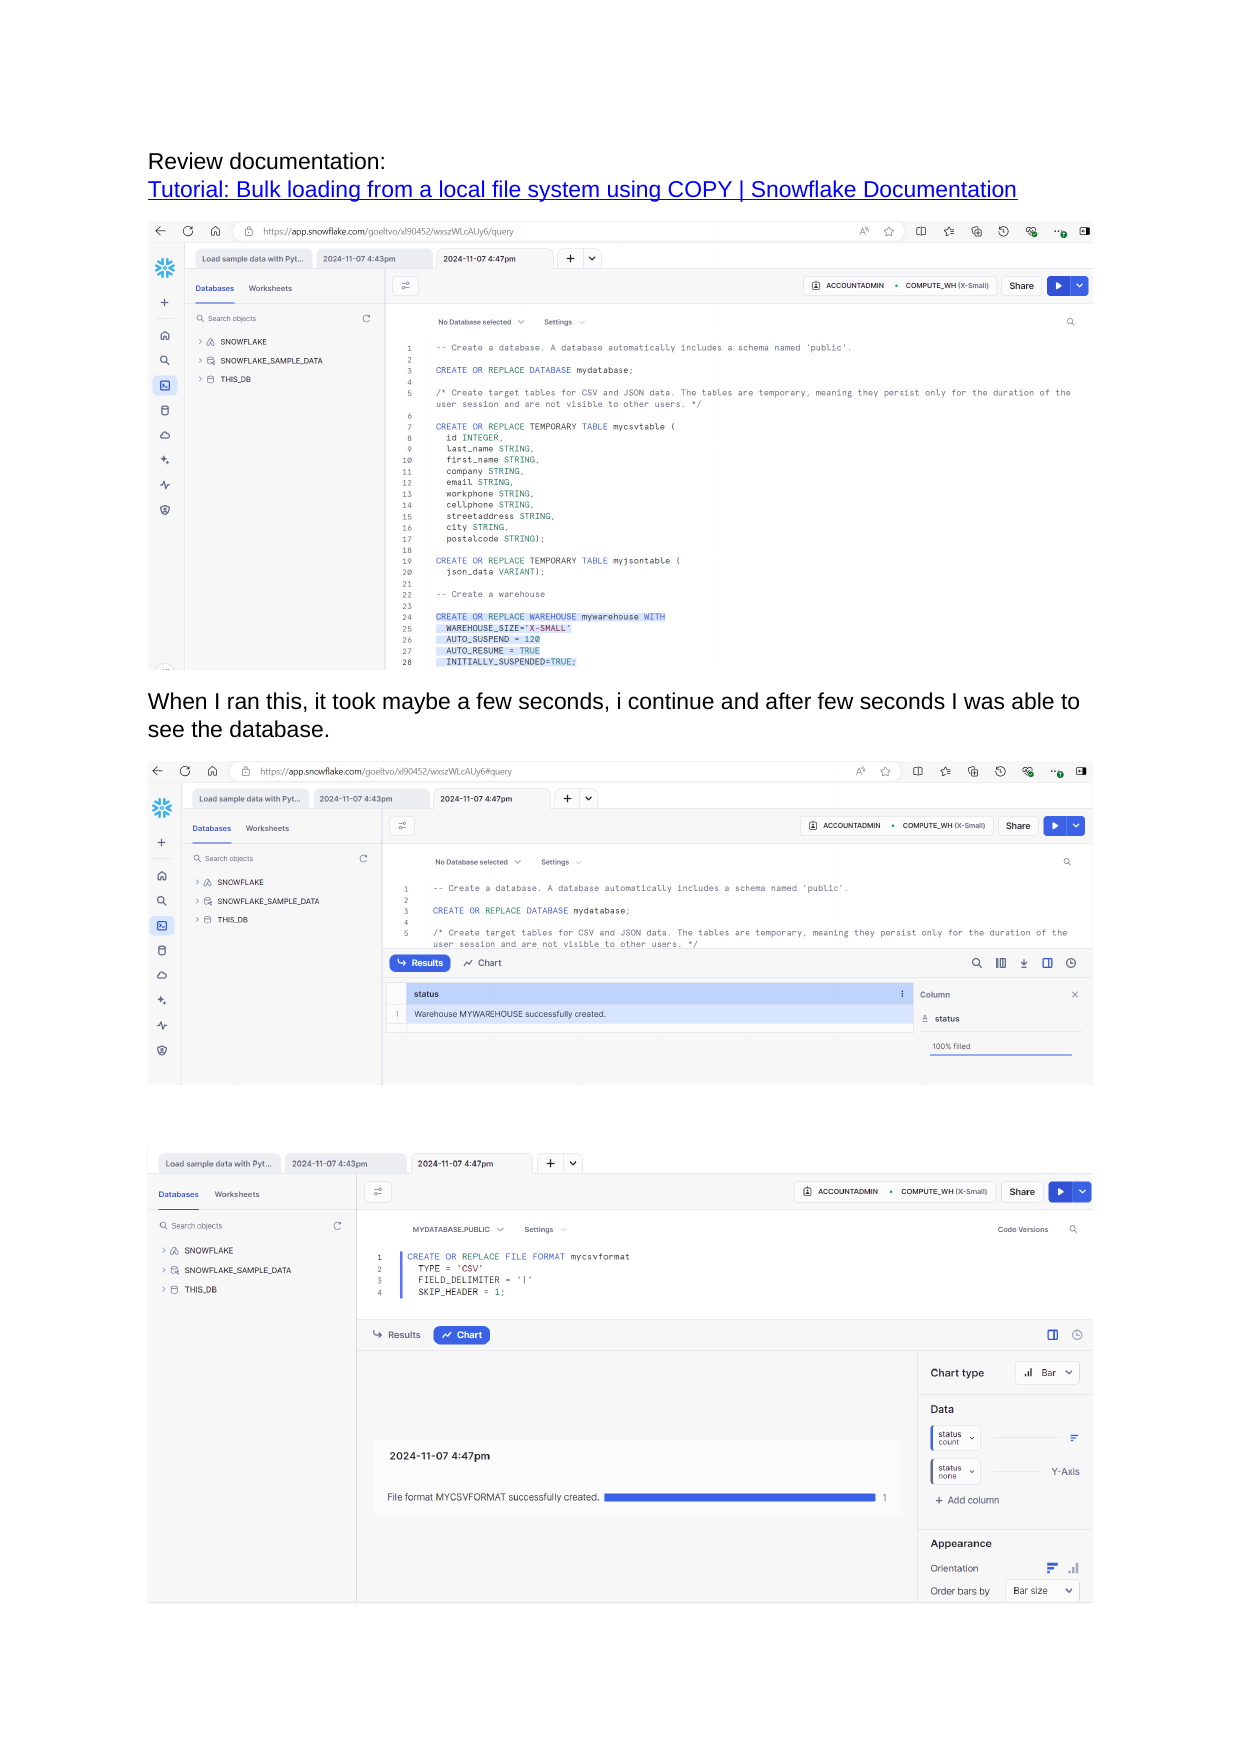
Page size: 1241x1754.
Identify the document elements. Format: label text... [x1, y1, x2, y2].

text When I ran this, it took maybe a few seconds, i continue and after few seconds I was able to see the database. [148, 688, 1093, 743]
text Review documentation: Tutorial: Bulk loading from a local file system using COPY | Snowflake Documentation [148, 148, 1093, 202]
picture [147, 761, 1093, 1085]
picture [147, 1148, 1093, 1604]
picture [147, 221, 1093, 670]
